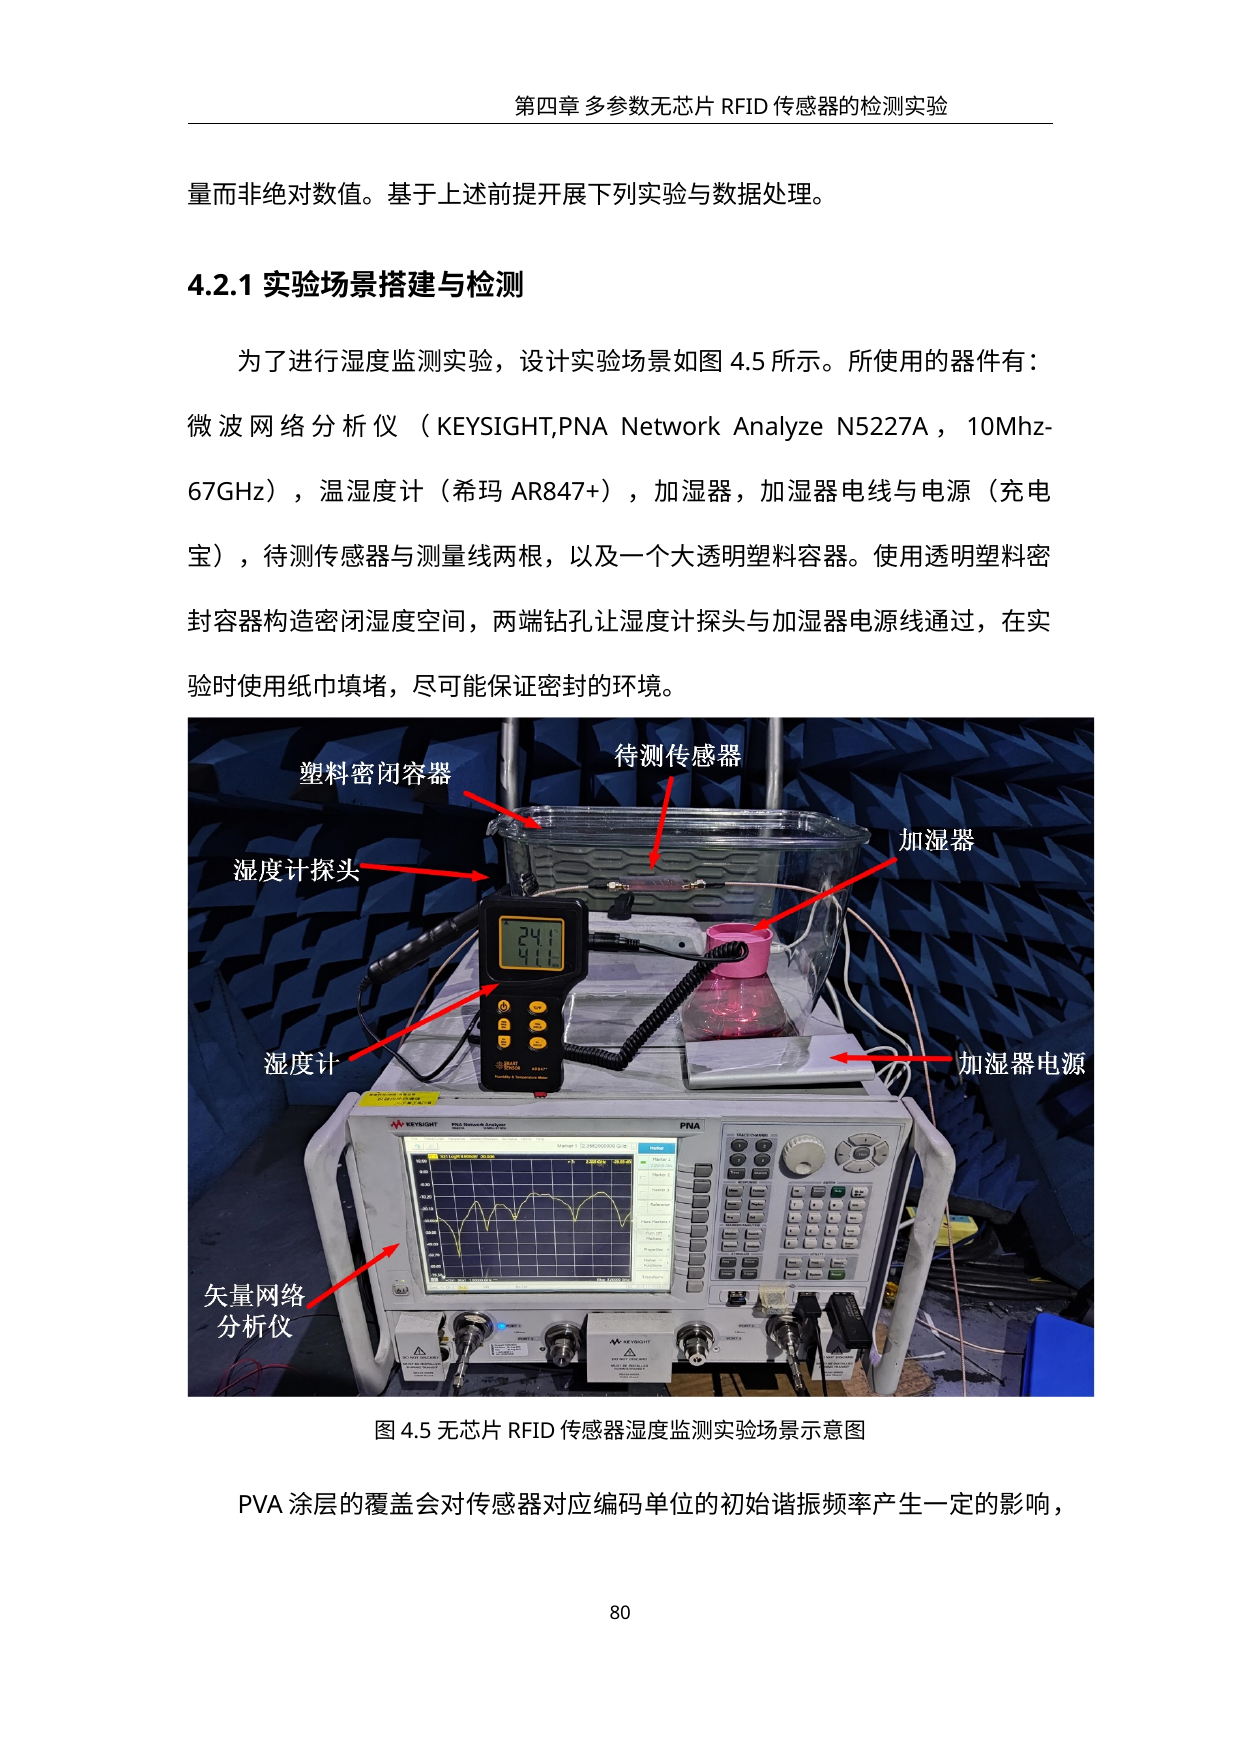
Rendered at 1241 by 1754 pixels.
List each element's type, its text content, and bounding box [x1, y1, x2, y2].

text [187, 1470, 1053, 1535]
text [187, 160, 1053, 225]
subtitle 4.2.1 实验场景搭建与检测 [187, 250, 1053, 315]
picture [187, 717, 1099, 1397]
text 图4.5 无芯片RFID传感器湿度监测实验场景示意图 [187, 1412, 1053, 1445]
text 为了进行湿度监测实验，设计实验场景如图4.5所示。所使用的器件有：微波网络分析仪（KEYSIGHT,PNA Network Analyze N5227A，10Mhz-67GHz），温湿度计（希玛AR847+），加湿器，加湿器电线与电源（充电宝），待测传感器与测量线两根，以及一个大透明塑料容器。使用透明塑料密封容器构造密闭湿度空间，两端钻孔让湿度计探头与加湿器电源线通过，在实验时使用纸巾填堵，尽可能保证密封的环境。 [187, 327, 1053, 717]
